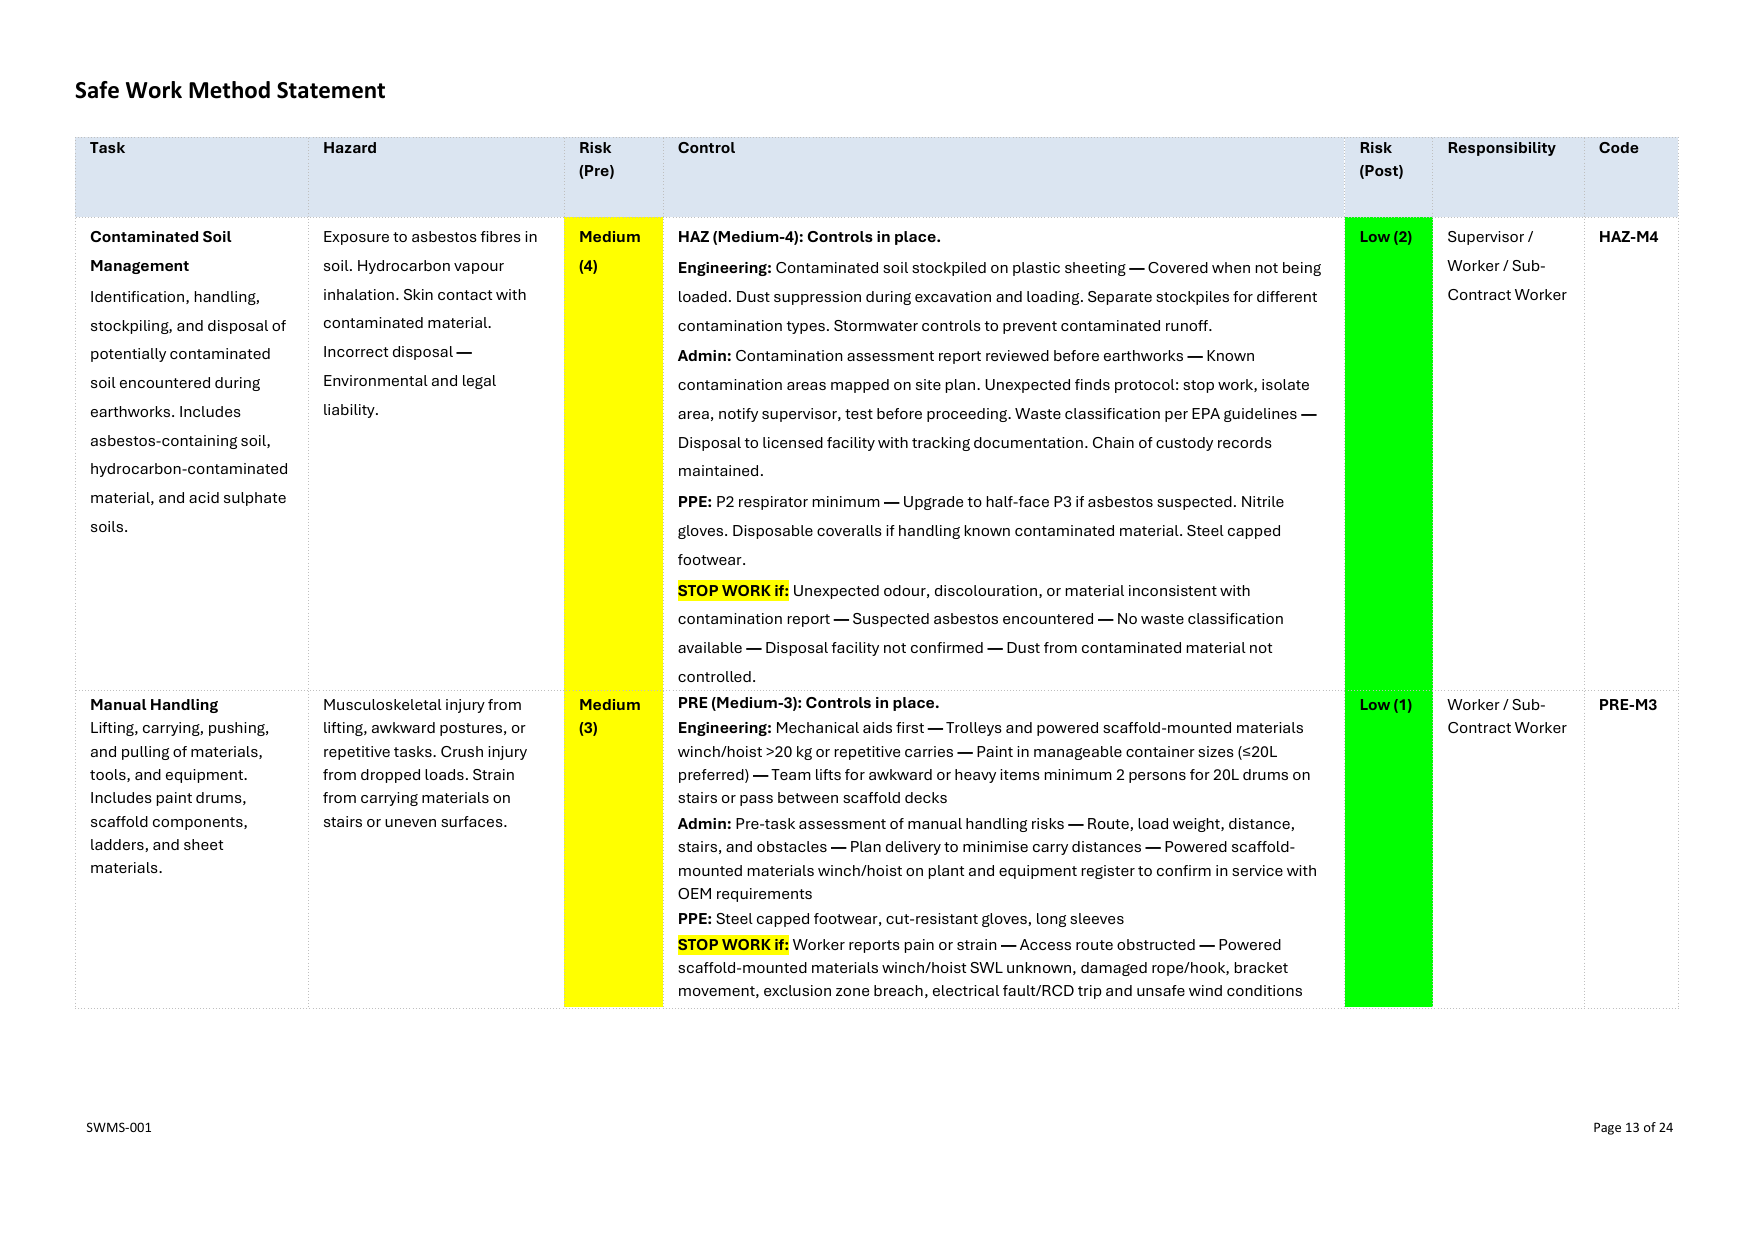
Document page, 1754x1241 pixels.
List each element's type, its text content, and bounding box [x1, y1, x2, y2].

table_header Code [1584, 137, 1678, 217]
table_cell PRE-M3 [1584, 690, 1678, 1007]
table_header Hazard [308, 137, 564, 217]
table_header Task [75, 137, 308, 217]
table_cell Low (2) [1345, 217, 1433, 690]
table_cell Musculoskeletal injury from lifting, awkward postures, or repetitive tasks. Crush injury from dropped loads. Strain from carrying materials on stairs or uneven surfaces. [308, 690, 564, 1007]
table_cell Medium (3) [564, 690, 663, 1007]
table_header Risk (Post) [1345, 137, 1433, 217]
table_cell Low (1) [1345, 690, 1433, 1007]
table_cell HAZ-M4 [1584, 217, 1678, 690]
table_header Responsibility [1433, 137, 1584, 217]
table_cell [1433, 217, 1584, 690]
table_cell Contaminated Soil Management Identification, handling, stockpiling, and disposal of potentially contaminated soil encountered during earthworks. Includes asbestos-containing soil, hydrocarbon-contaminated material, and acid sulphate soils. [75, 217, 308, 690]
table_cell Manual Handling Lifting, carrying, pushing, and pulling of materials, tools, and equipment. Includes paint drums, scaffold components, ladders, and sheet materials. [75, 690, 308, 1007]
table_cell Medium (4) [564, 217, 663, 690]
table_header Control [663, 137, 1344, 217]
table_cell HAZ (Medium-4): Controls in place. Engineering: Contaminated soil stockpiled on plastic sheeting — Covered when not being loaded. Dust suppression during excavation and loading. Separate stockpiles for different contamination types. Stormwater controls to prevent contaminated runoff. Admin: Contamination assessment report reviewed before earthworks — Known contamination areas mapped on site plan. Unexpected finds protocol: stop work, isolate area, notify supervisor, test before proceeding. Waste classification per EPA guidelines — Disposal to licensed facility with tracking documentation. Chain of custody records maintained. PPE: P2 respirator minimum — Upgrade to half-face P3 if asbestos suspected. Nitrile gloves. Disposable coveralls if handling known contaminated material. Steel capped footwear. STOP WORK if: Unexpected odour, discolouration, or material inconsistent with contamination report — Suspected asbestos encountered — No waste classification available — Disposal facility not confirmed — Dust from contaminated material not controlled. [663, 217, 1344, 690]
table_cell PRE (Medium-3): Controls in place. Engineering: Mechanical aids first — Trolleys and powered scaffold-mounted materials winch/hoist >20 kg or repetitive carries — Paint in manageable container sizes (≤20L preferred) — Team lifts for awkward or heavy items minimum 2 persons for 20L drums on stairs or pass between scaffold decks Admin: Pre-task assessment of manual handling risks — Route, load weight, distance, stairs, and obstacles — Plan delivery to minimise carry distances — Powered scaffold-mounted materials winch/hoist on plant and equipment register to confirm in service with OEM requirements PPE: Steel capped footwear, cut-resistant gloves, long sleeves STOP WORK if: Worker reports pain or strain — Access route obstructed — Powered scaffold-mounted materials winch/hoist SWL unknown, damaged rope/hook, bracket movement, exclusion zone breach, electrical fault/RCD trip and unsafe wind conditions [663, 690, 1344, 1007]
table_header Risk (Pre) [564, 137, 663, 217]
table_cell Exposure to asbestos fibres in soil. Hydrocarbon vapour inhalation. Skin contact with contaminated material. Incorrect disposal — Environmental and legal liability. [308, 217, 564, 690]
table_cell Worker / Sub-Contract Worker [1433, 690, 1584, 1007]
